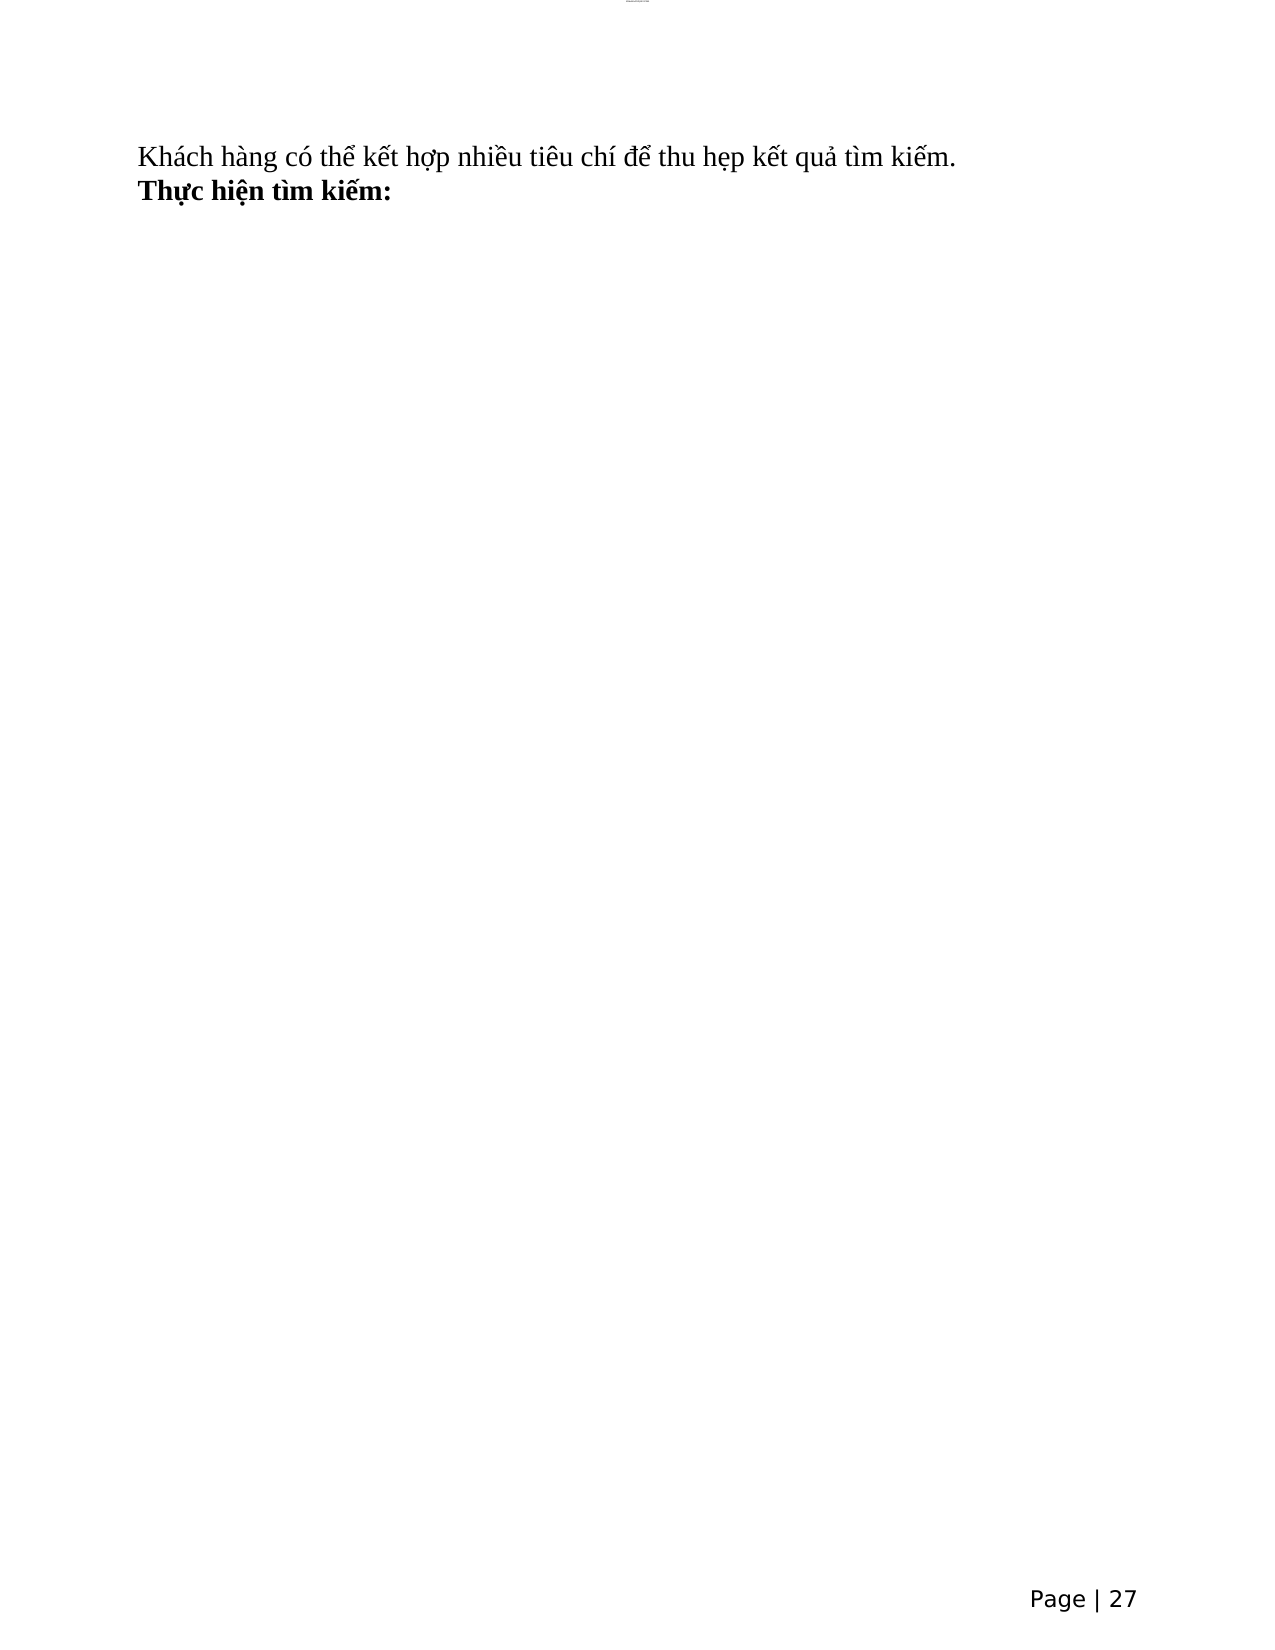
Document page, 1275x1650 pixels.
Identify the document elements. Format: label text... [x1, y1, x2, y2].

text Khách hàng có thể kết hợp nhiều tiêu chí để thu hẹp kết quả tìm kiếm. [137, 139, 1137, 173]
text Thực hiện tìm kiếm: [137, 173, 1137, 207]
